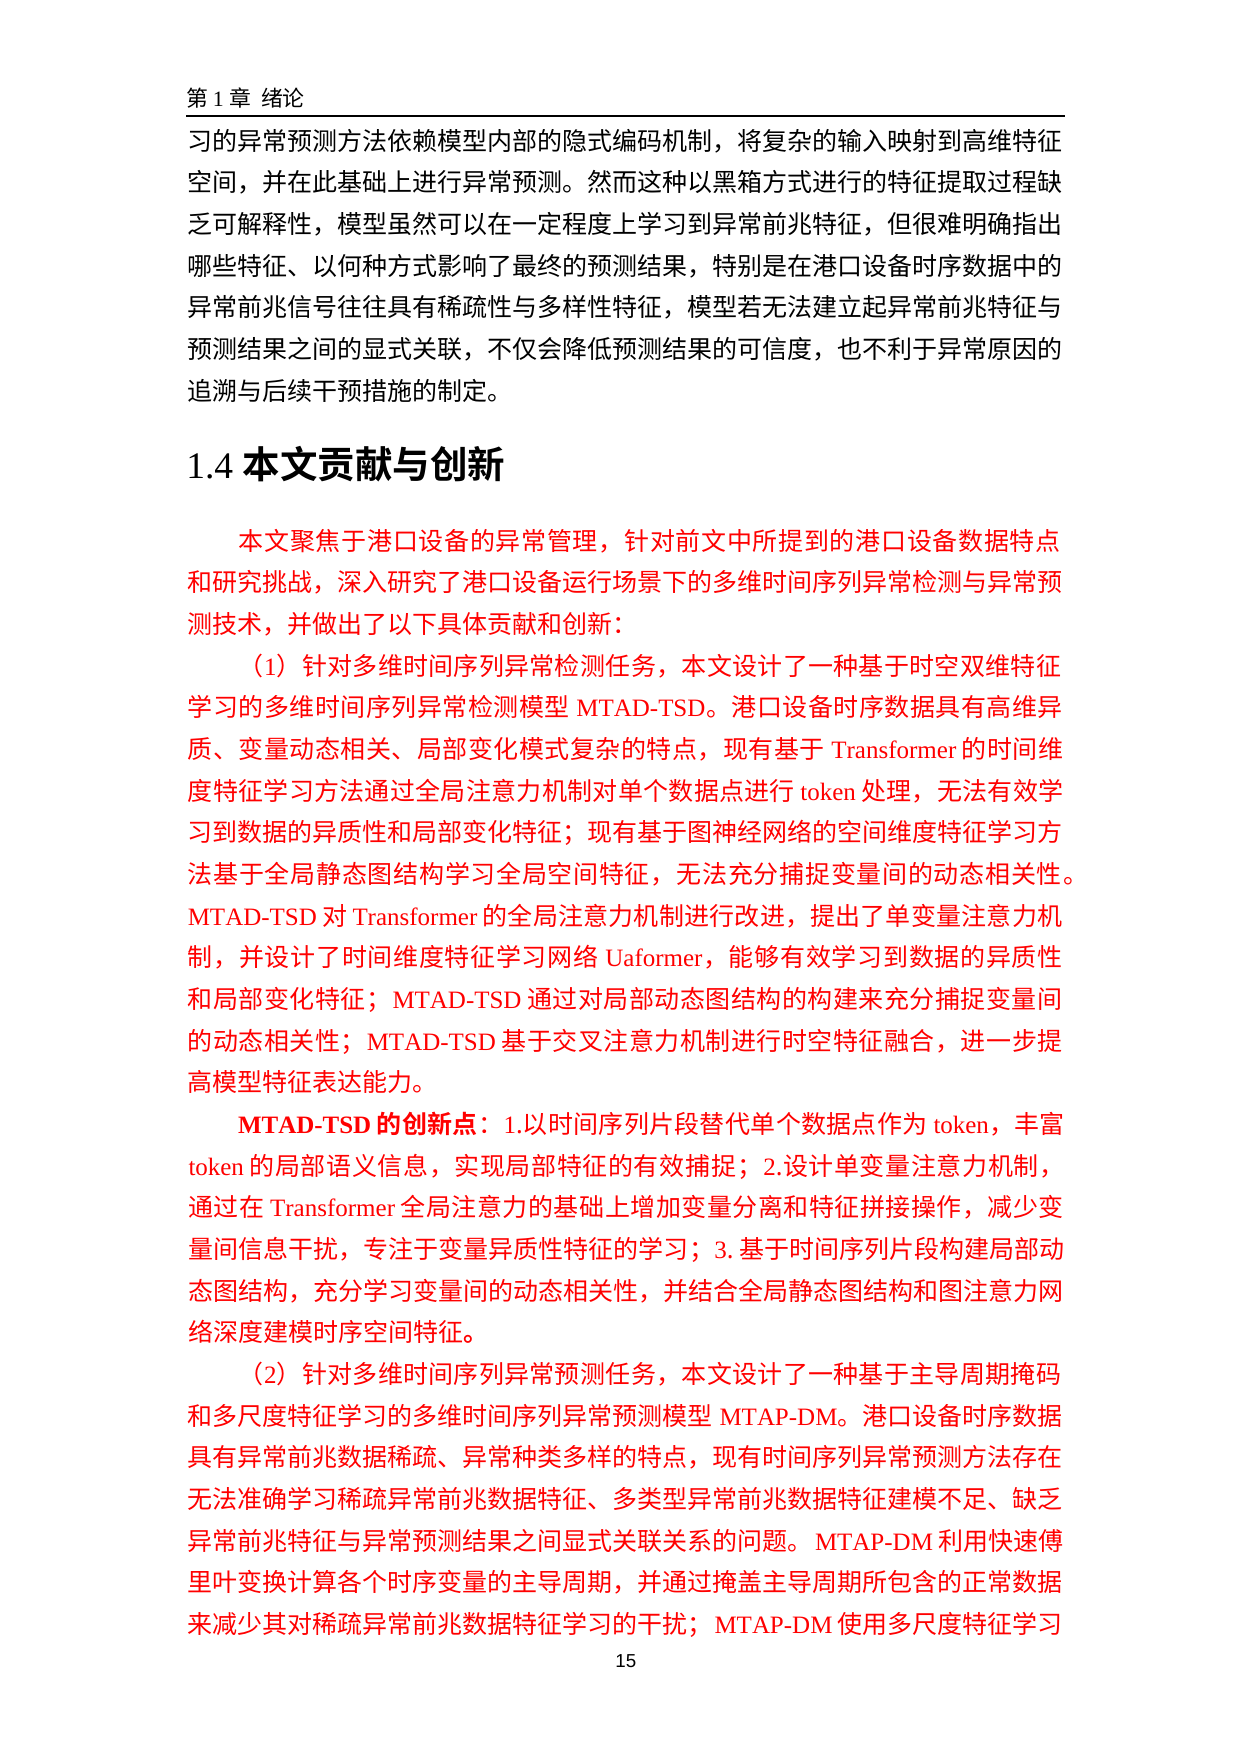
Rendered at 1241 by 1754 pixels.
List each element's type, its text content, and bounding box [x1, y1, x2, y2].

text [188, 117, 1063, 408]
text （1）针对多维时间序列异常检测任务，本文设计了一种基于时空双维特征学习的多维时间序列异常检测模型MTAD-TSD。港口设备时序数据具有高维异质、变量动态相关、局部变化模式复杂的特点，现有基于Transformer的时间维度特征学习方法通过全局注意力机制对单个数据点进行token处理，无法有效学习到数据的异质性和局部变化特征；现有基于图神经网络的空间维度特征学习方法基于全局静态图结构学习全局空间特征，无法充分捕捉变量间的动态相关性。MTAD-TSD对Transformer的全局注意力机制进行改进，提出了单变量注意力机制，并设计了时间维度特征学习网络Uaformer，能够有效学习到数据的异质性和局部变化特征；MTAD-TSD通过对局部动态图结构的构建来充分捕捉变量间的动态相关性；MTAD-TSD基于交叉注意力机制进行时空特征融合，进一步提高模型特征表达能力。 [188, 642, 1063, 1100]
text MTAD-TSD的创新点：1.以时间序列片段替代单个数据点作为token，丰富token的局部语义信息，实现局部特征的有效捕捉；2.设计单变量注意力机制，通过在Transformer全局注意力的基础上增加变量分离和特征拼接操作，减少变量间信息干扰，专注于变量异质性特征的学习；3. 基于时间序列片段构建局部动态图结构，充分学习变量间的动态相关性，并结合全局静态图结构和图注意力网络深度建模时序空间特征。 [188, 1100, 1065, 1350]
subtitle 本文贡献与创新 [186, 435, 1065, 489]
text 本文聚焦于港口设备的异常管理，针对前文中所提到的港口设备数据特点和研究挑战，深入研究了港口设备运行场景下的多维时间序列异常检测与异常预测技术，并做出了以下具体贡献和创新： [188, 517, 1063, 642]
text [188, 1350, 1063, 1642]
